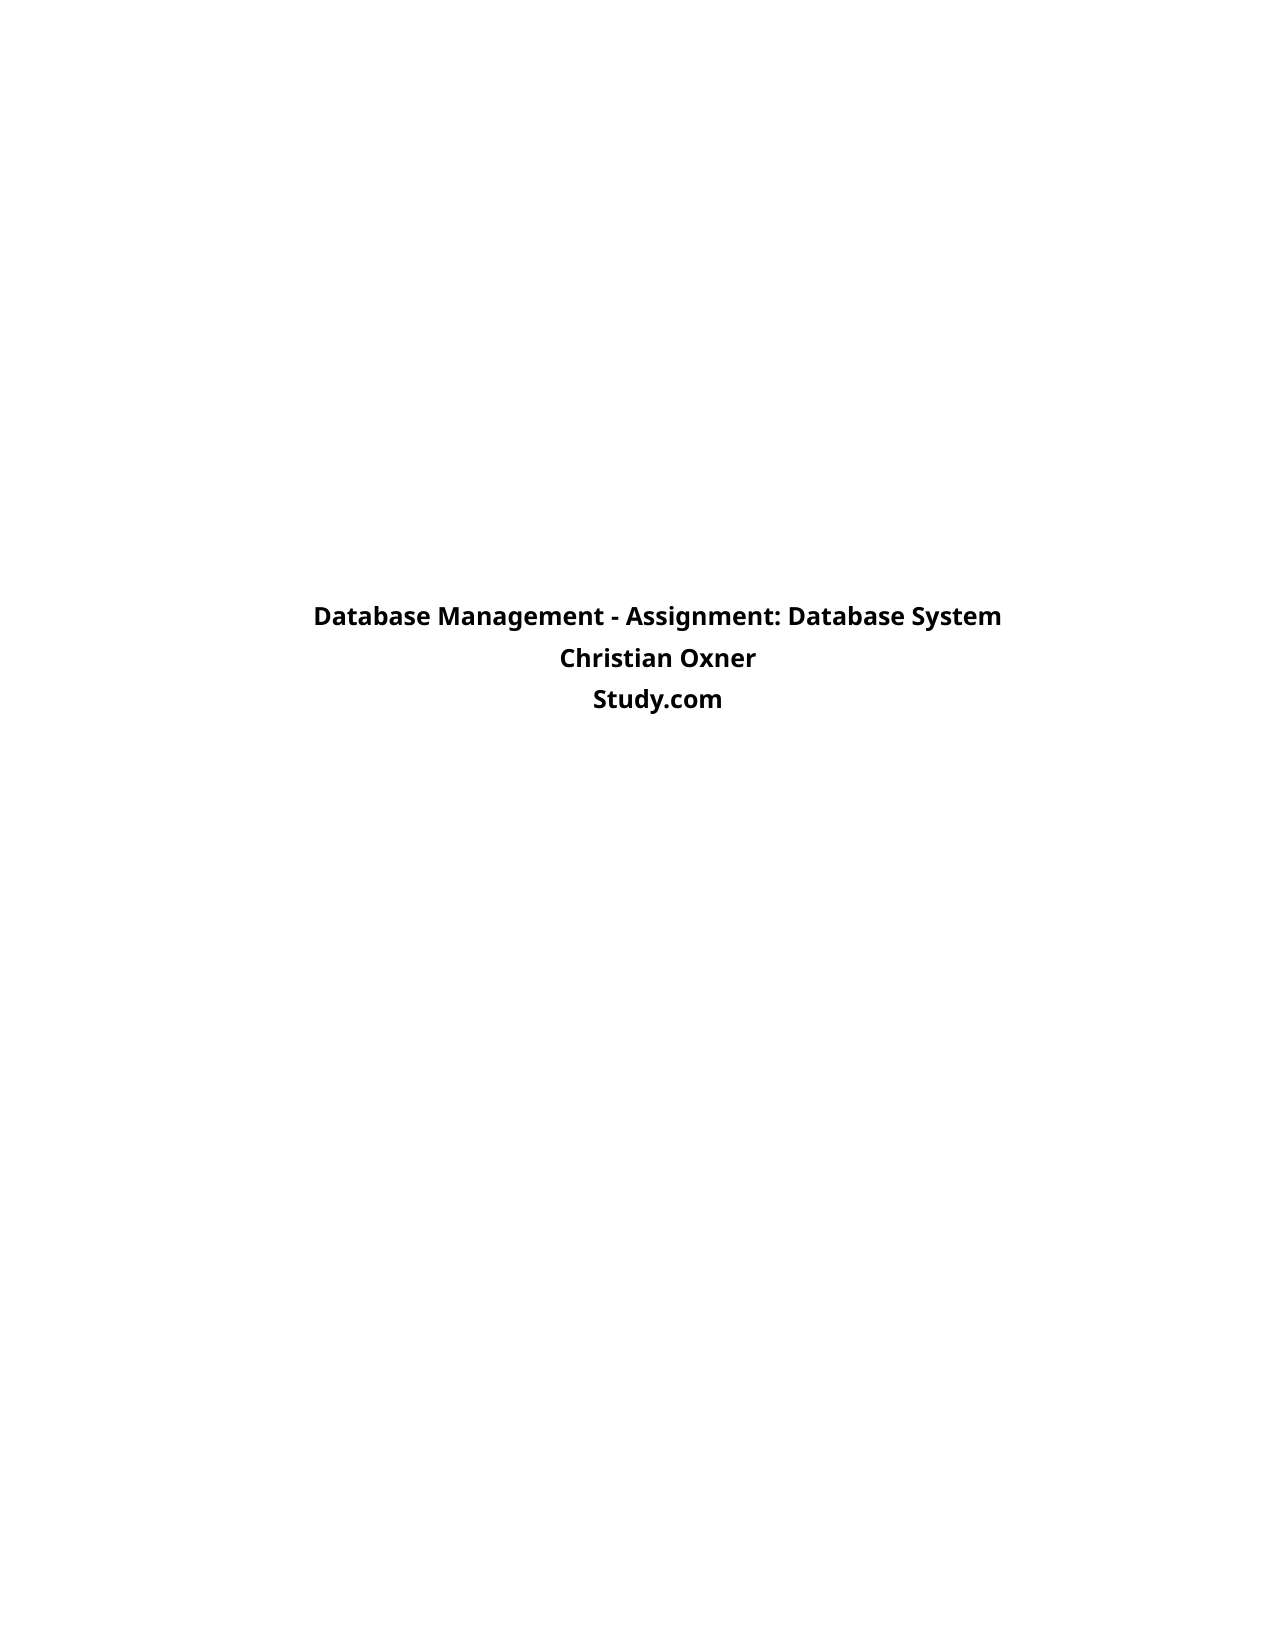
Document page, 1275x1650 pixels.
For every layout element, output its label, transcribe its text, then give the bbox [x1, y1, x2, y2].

text Christian Oxner [191, 640, 1125, 674]
text Database Management - Assignment: Database System [191, 598, 1125, 632]
text Study.com [191, 682, 1125, 716]
